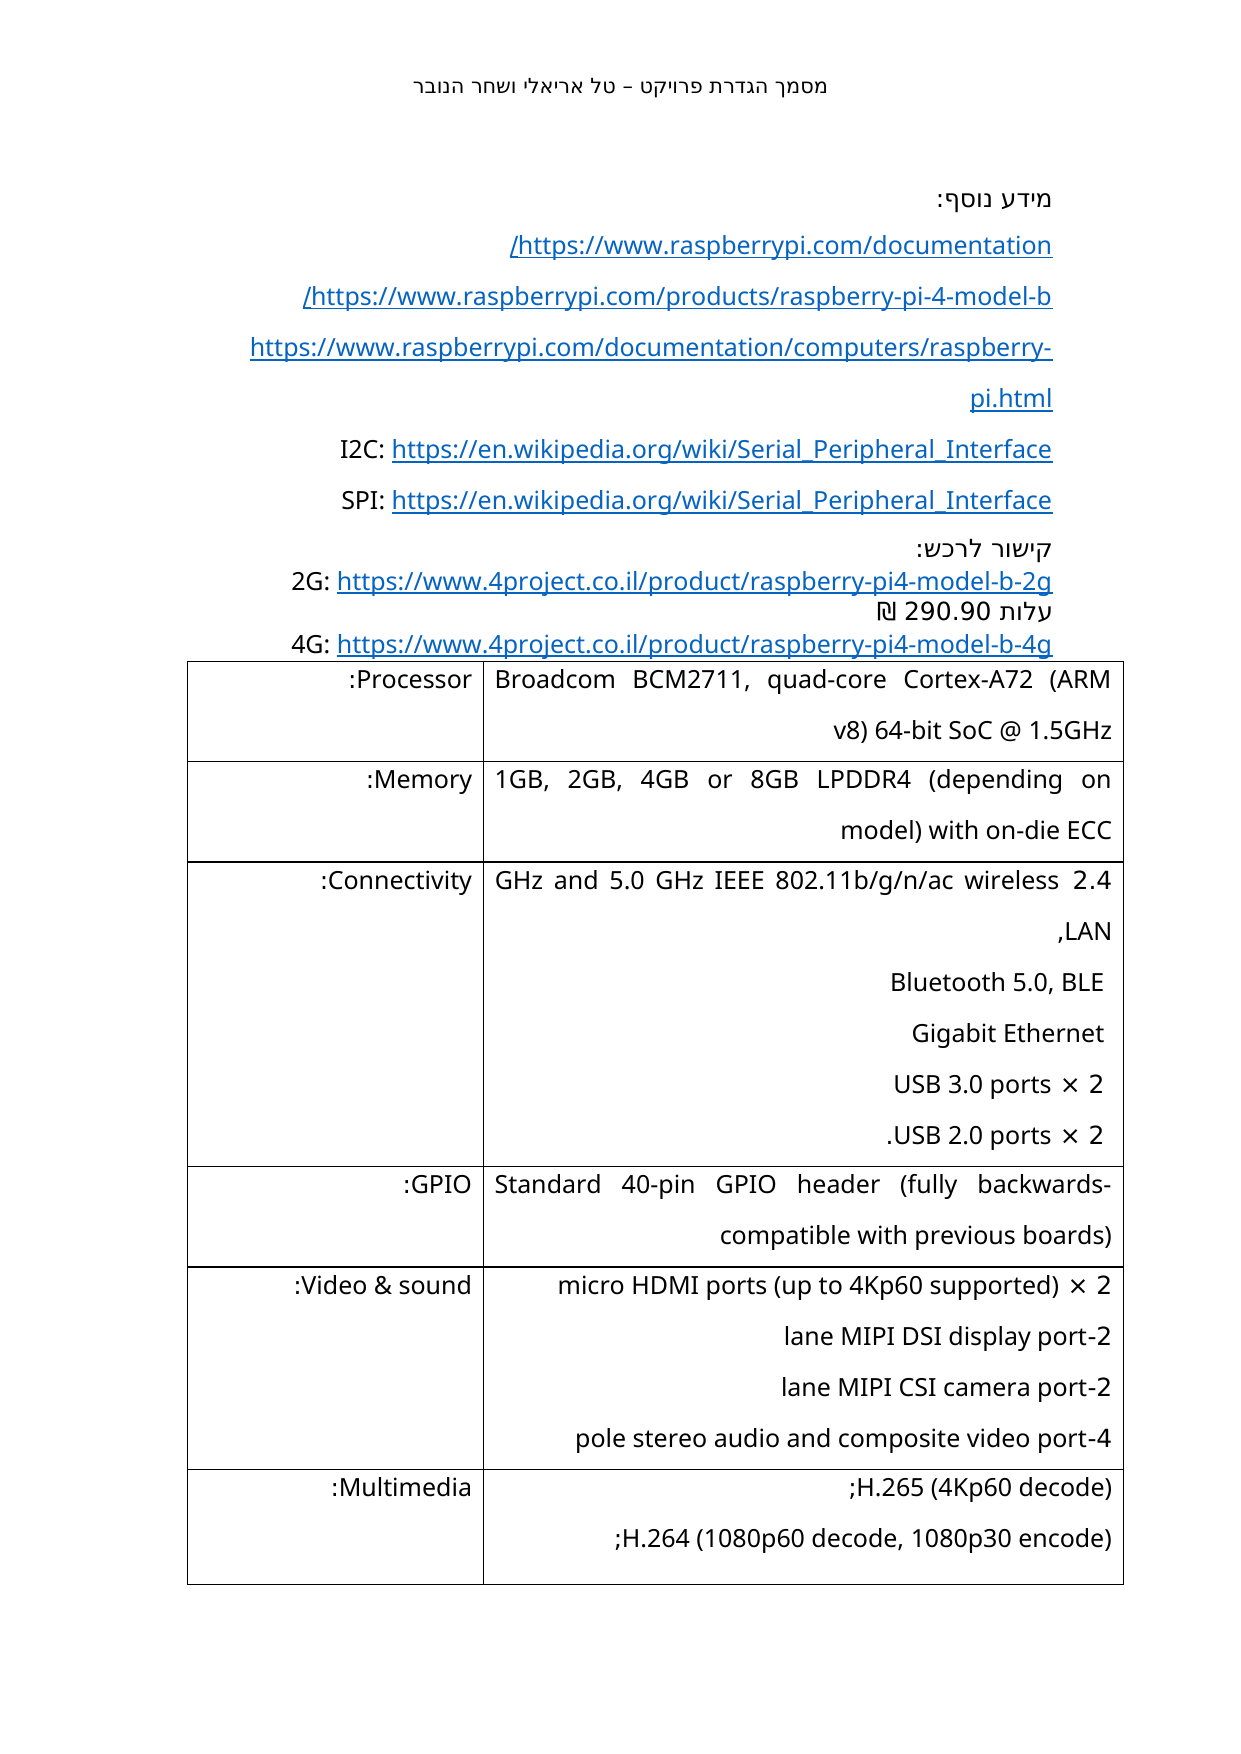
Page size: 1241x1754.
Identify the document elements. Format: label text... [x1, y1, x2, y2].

text 2G: https://www.4project.co.il/product/raspberry-pi4-model-b-2g [187, 563, 1053, 597]
table_cell 2.4 GHz and 5.0 GHz IEEE 802.11b/g/n/ac wireless LAN, Bluetooth 5.0, BLE Gigabit Ethernet 2 × USB 3.0 ports 2 × USB 2.0 ports. [484, 863, 1123, 1166]
text https://www.raspberrypi.com/documentation/ [187, 228, 1053, 262]
text I2C: https://en.wikipedia.org/wiki/Serial_Peripheral_Interface [187, 432, 1053, 466]
table_cell Video & sound: [188, 1268, 483, 1469]
text עלות 290.90 ₪ [187, 597, 1053, 626]
table_cell 2 × micro HDMI ports (up to 4Kp60 supported) 2-lane MIPI DSI display port 2-lane MIPI CSI camera port 4-pole stereo audio and composite video port [484, 1268, 1123, 1469]
table_header Broadcom BCM2711, quad-core Cortex-A72 (ARM v8) 64-bit SoC @ 1.5GHz [484, 662, 1123, 761]
text SPI: https://en.wikipedia.org/wiki/Serial_Peripheral_Interface [187, 483, 1053, 517]
text מידע נוסף: [187, 184, 1053, 213]
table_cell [484, 1470, 1123, 1584]
text https://www.raspberrypi.com/documentation/computers/raspberry-pi.html [187, 330, 1053, 415]
text https://www.raspberrypi.com/products/raspberry-pi-4-model-b/ [187, 279, 1053, 313]
table_cell Connectivity: [188, 863, 483, 1166]
table_header Processor: [188, 662, 483, 761]
table_cell Multimedia: [188, 1470, 483, 1584]
text קישור לרכש: [187, 534, 1053, 563]
table_cell GPIO: [188, 1167, 483, 1266]
table_cell 1GB, 2GB, 4GB or 8GB LPDDR4 (depending on model) with on-die ECC [484, 762, 1123, 861]
text 4G: https://www.4project.co.il/product/raspberry-pi4-model-b-4g [187, 626, 1053, 661]
table_cell Standard 40-pin GPIO header (fully backwards-compatible with previous boards) [484, 1167, 1123, 1266]
table_cell Memory: [188, 762, 483, 861]
